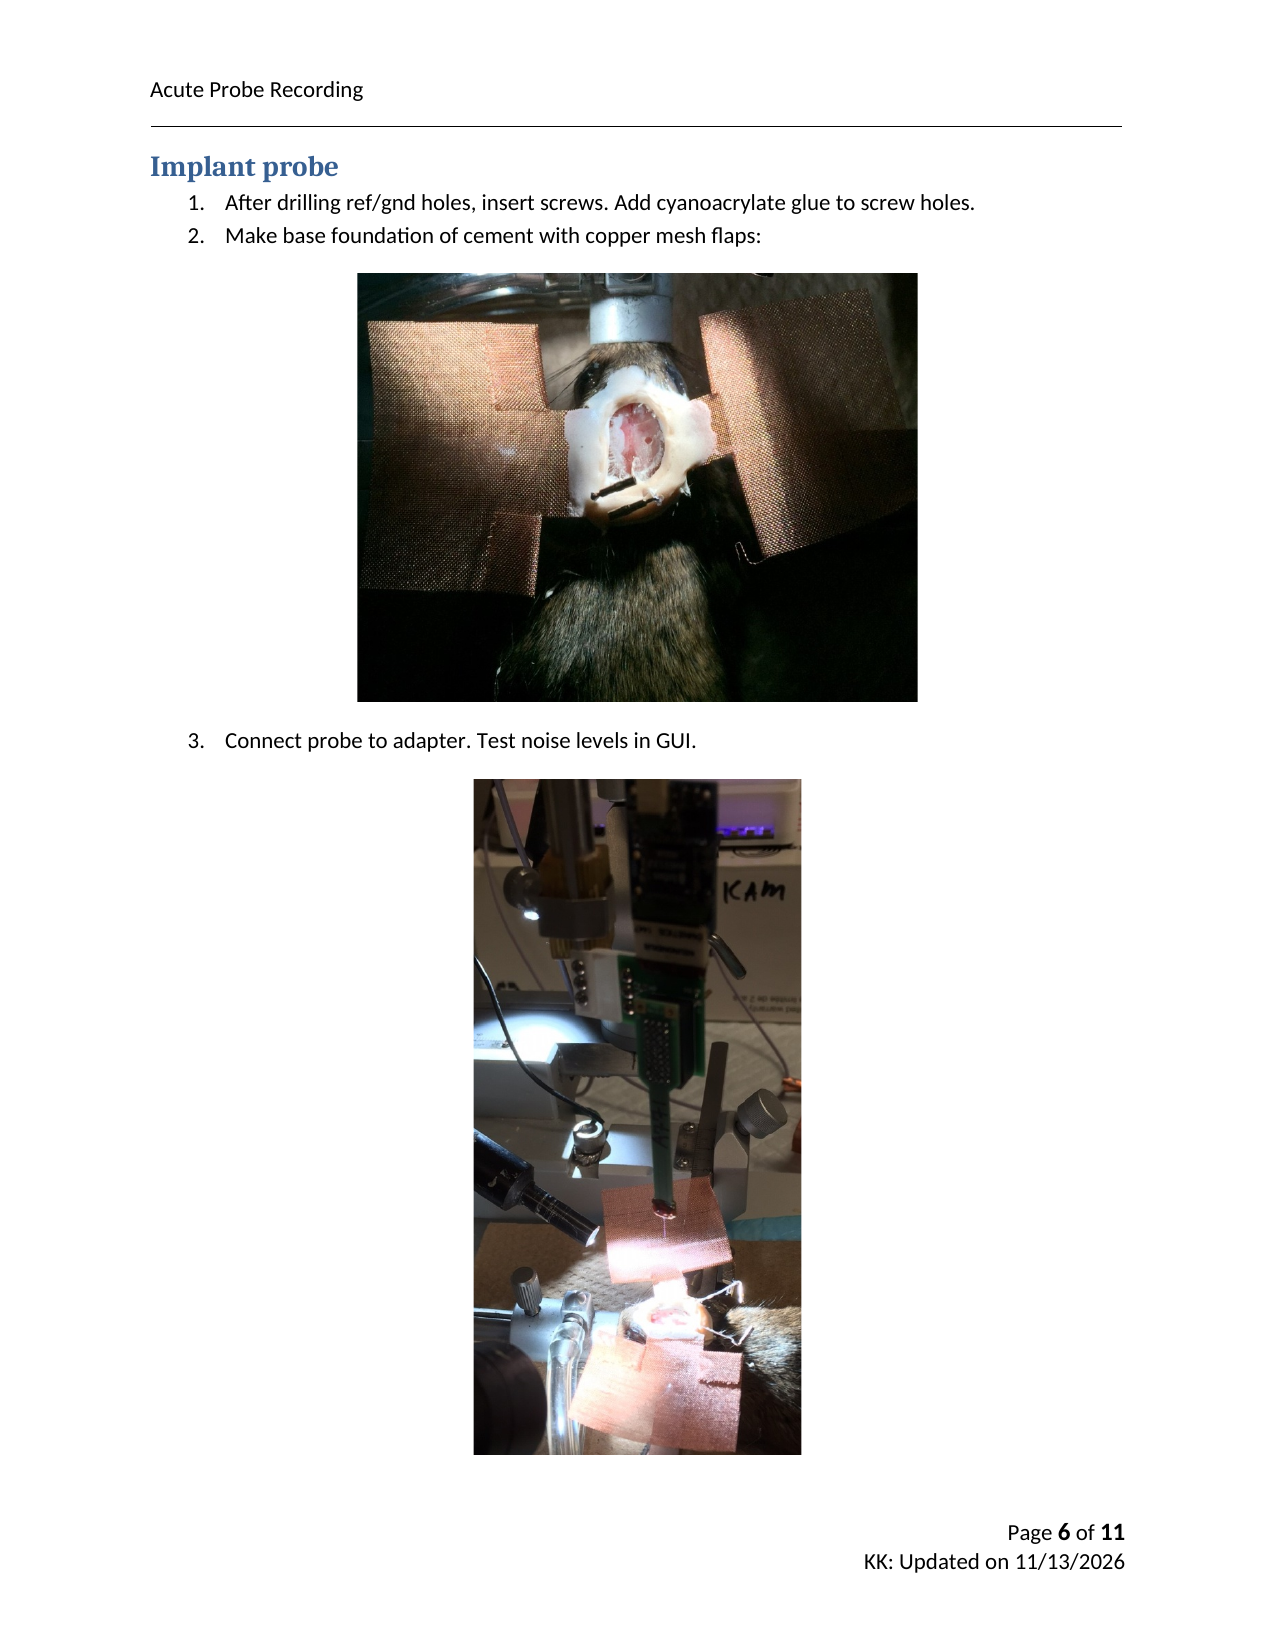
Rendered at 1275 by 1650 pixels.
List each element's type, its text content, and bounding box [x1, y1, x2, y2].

list Make base foundation of cement with copper mesh flaps: [187, 221, 1125, 249]
list Connect probe to adapter. Test noise levels in GUI. [187, 726, 1125, 754]
picture [473, 779, 802, 1455]
subtitle Implant probe [150, 150, 1125, 183]
list After drilling ref/gnd holes, insert screws. Add cyanoacrylate glue to screw holes. [187, 188, 1125, 217]
picture [357, 273, 918, 702]
